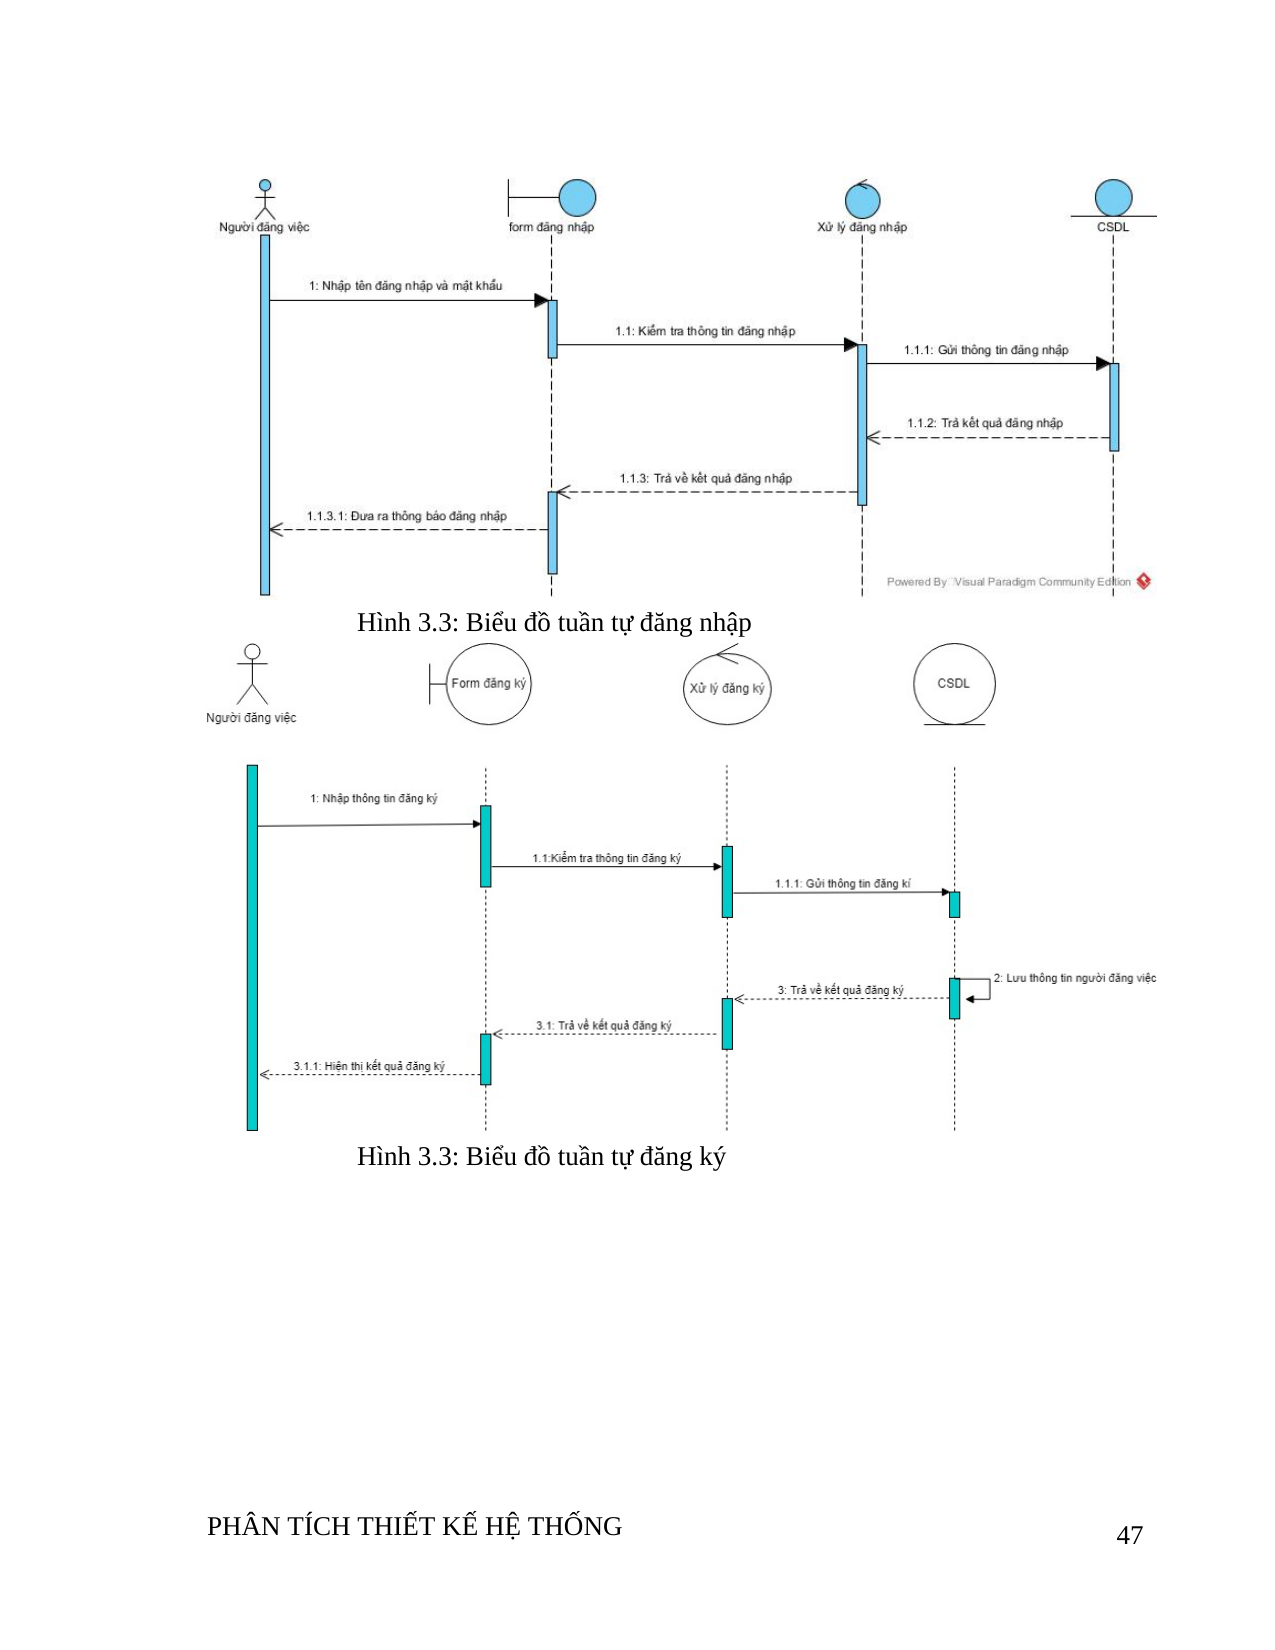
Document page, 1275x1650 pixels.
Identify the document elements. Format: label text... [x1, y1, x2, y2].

picture [206, 643, 1157, 1133]
picture [206, 177, 1157, 600]
text Hình 3.3: Biểu đồ tuần tự đăng nhập [357, 606, 1157, 637]
text Hình 3.3: Biểu đồ tuần tự đăng ký [357, 1140, 1157, 1171]
